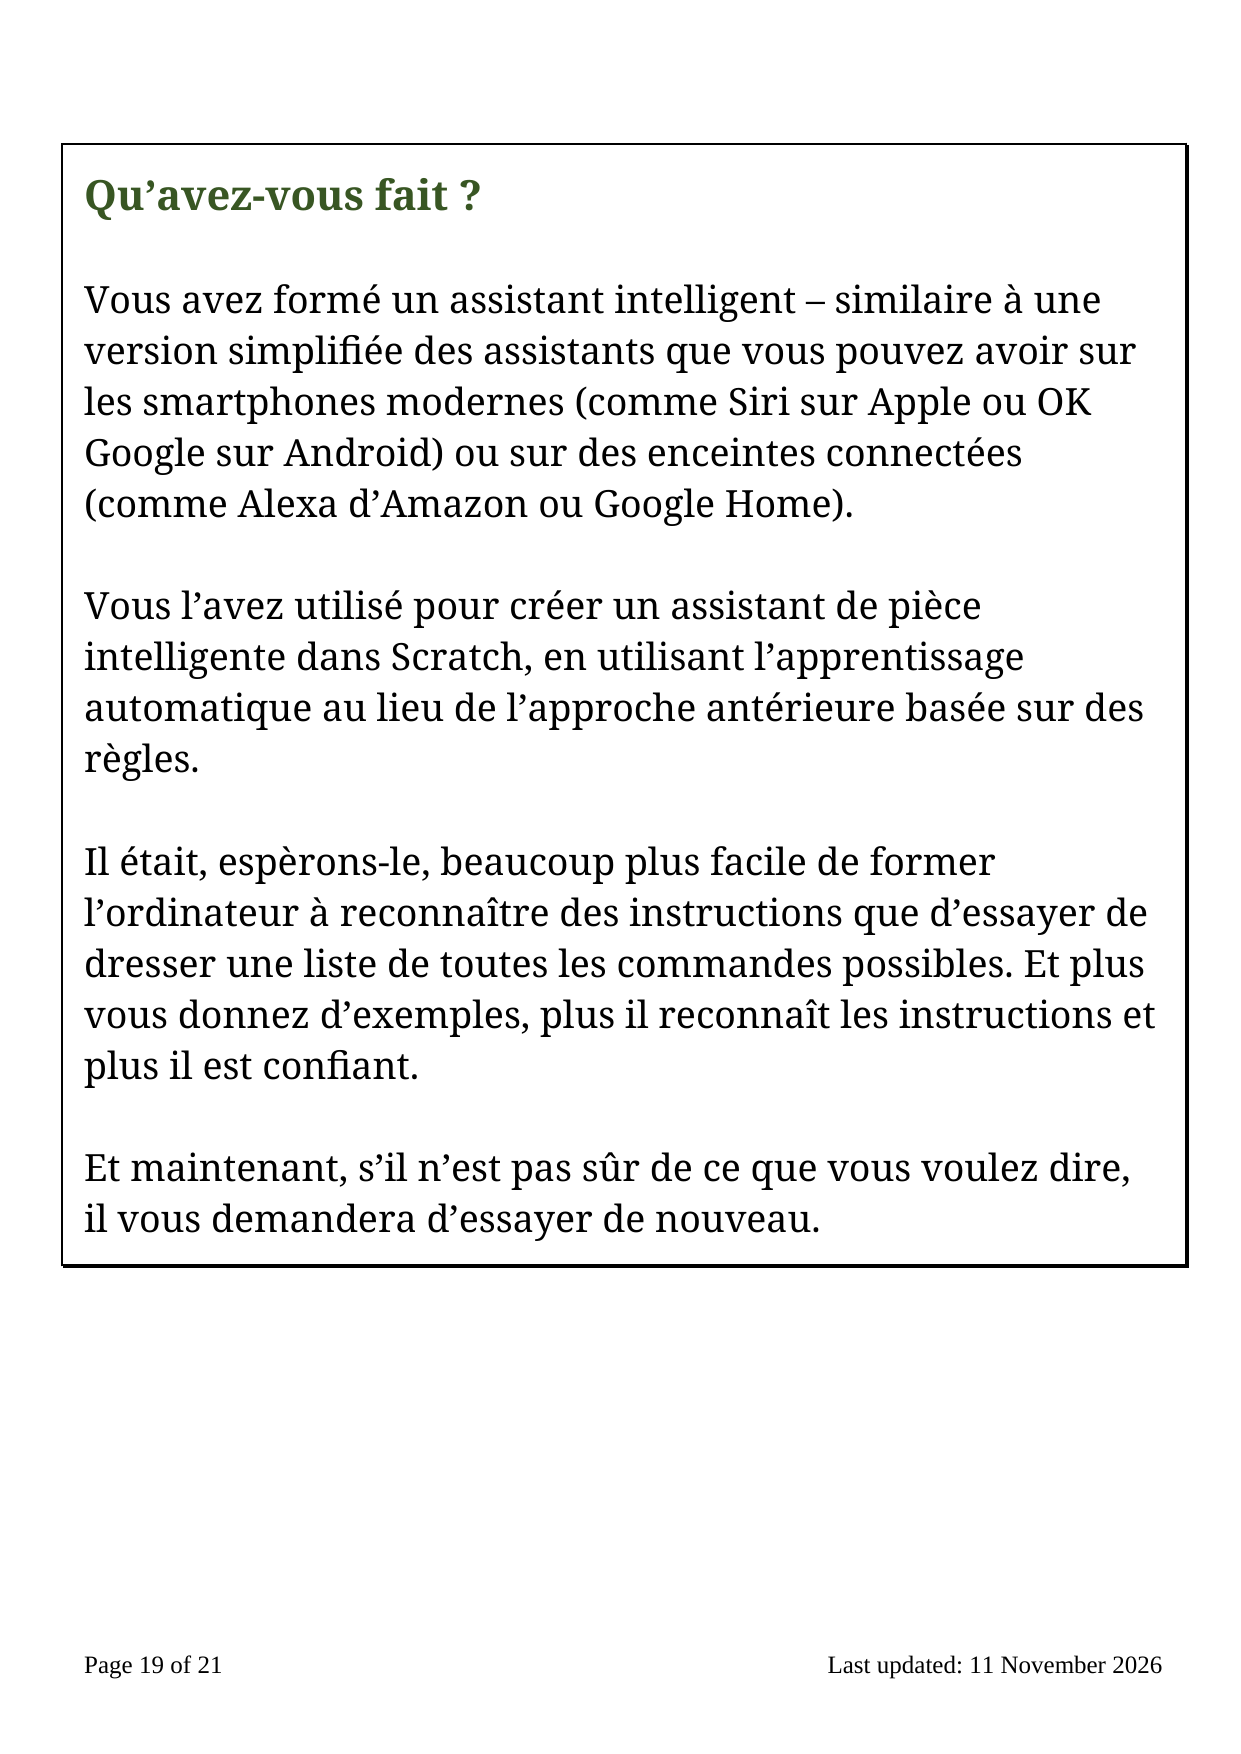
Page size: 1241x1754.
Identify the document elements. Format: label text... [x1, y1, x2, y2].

text Vous l’avez utilisé pour créer un assistant de pièce intelligente dans Scratch, en utilisant l’apprentissage automatique au lieu de l’approche antérieure basée sur des règles. [84, 580, 1164, 784]
text Il était, espèrons-le, beaucoup plus facile de former l’ordinateur à reconnaître des instructions que d’essayer de dresser une liste de toutes les commandes possibles. Et plus vous donnez d’exemples, plus il reconnaît les instructions et plus il est confiant. [84, 835, 1164, 1090]
text Et maintenant, s’il n’est pas sûr de ce que vous voulez dire, il vous demandera d’essayer de nouveau. [63, 1118, 1185, 1264]
text Qu’avez-vous fait ? [63, 145, 1185, 222]
text Vous avez formé un assistant intelligent – similaire à une version simplifiée des assistants que vous pouvez avoir sur les smartphones modernes (comme Siri sur Apple ou OK Google sur Android) ou sur des enceintes connectées (comme Alexa d’Amazon ou Google Home). [84, 273, 1164, 529]
